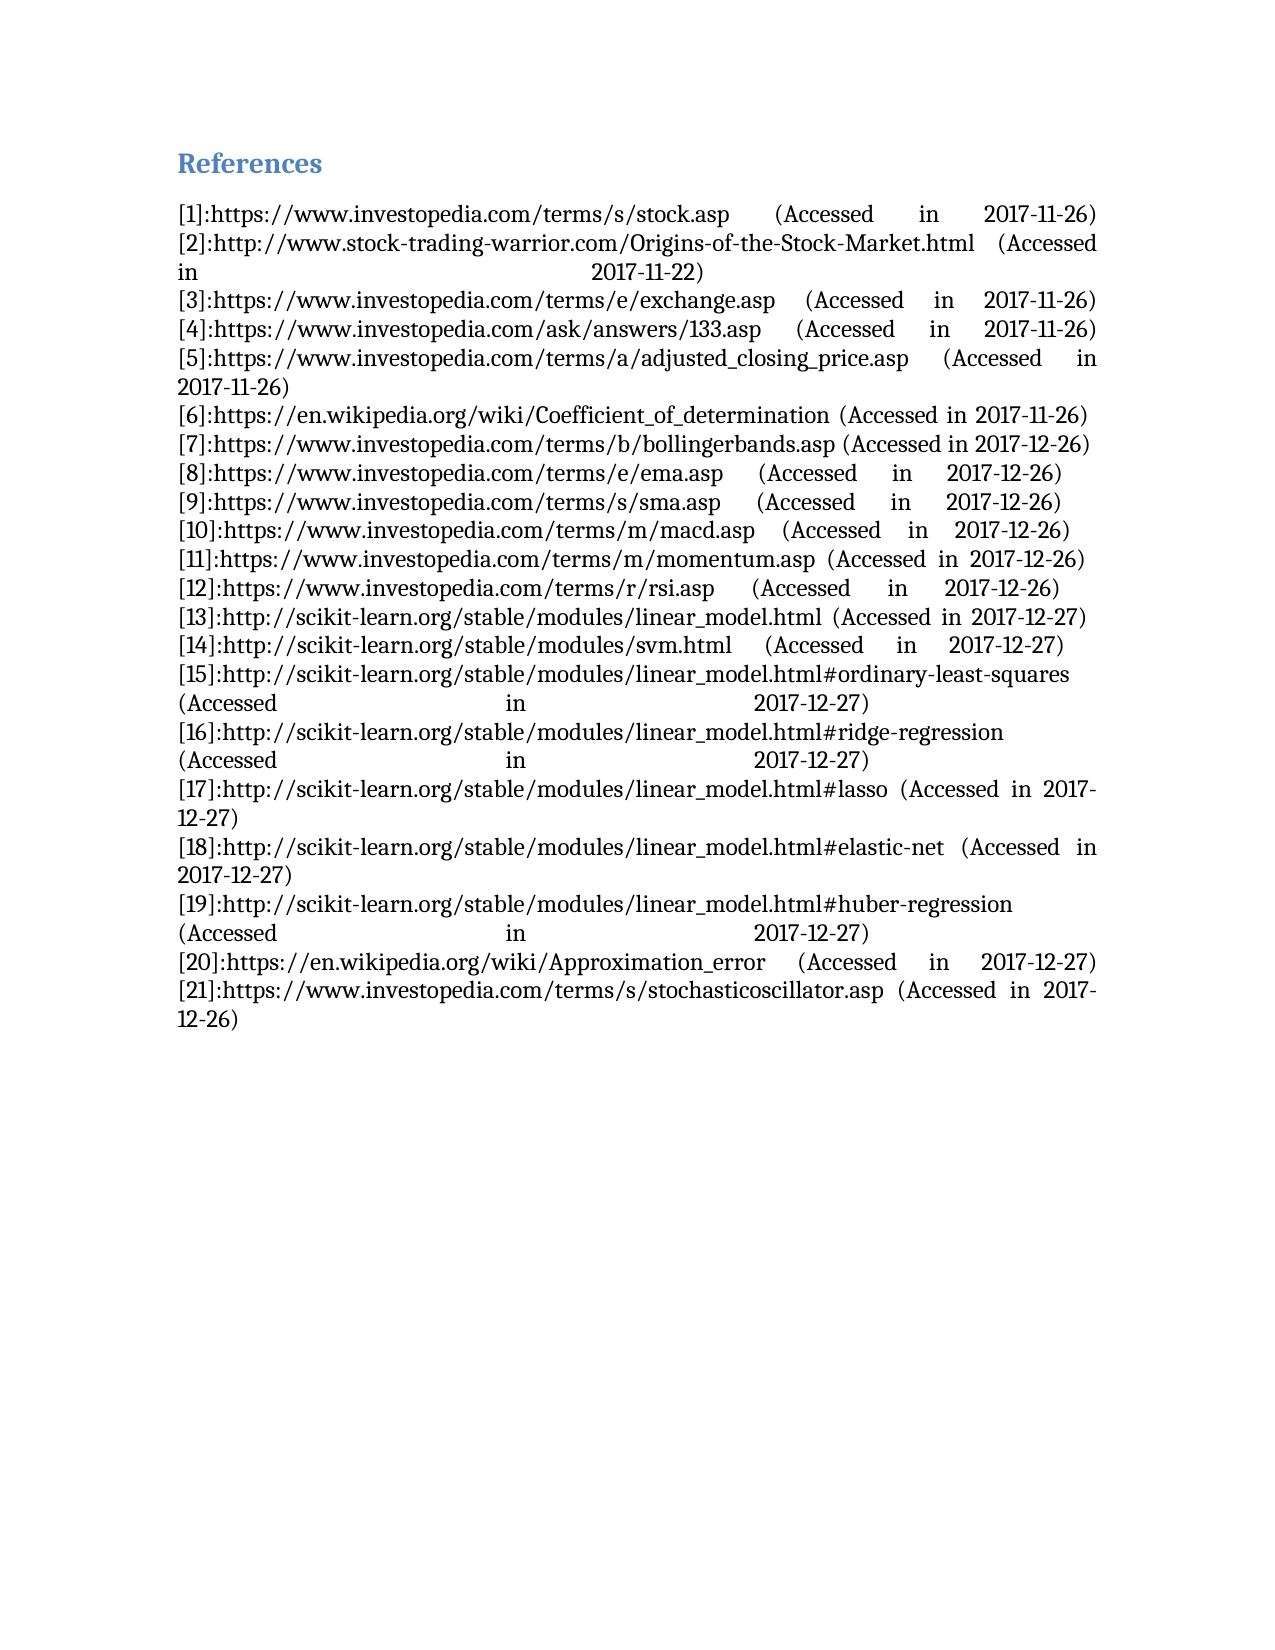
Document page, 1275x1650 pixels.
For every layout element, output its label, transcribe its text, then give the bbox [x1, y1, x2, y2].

subtitle References [177, 148, 1098, 181]
text [1]:https://www.investopedia.com/terms/s/stock.asp (Accessed in 2017-11-26) [2]:http://www.stock-trading-warrior.com/Origins-of-the-Stock-Market.html (Accessed in 2017-11-22) [3]:https://www.investopedia.com/terms/e/exchange.asp (Accessed in 2017-11-26) [4]:https://www.investopedia.com/ask/answers/133.asp (Accessed in 2017-11-26) [5]:https://www.investopedia.com/terms/a/adjusted_closing_price.asp (Accessed in 2017-11-26) [6]:https://en.wikipedia.org/wiki/Coefficient_of_determination (Accessed in 2017-11-26) [7]:https://www.investopedia.com/terms/b/bollingerbands.asp (Accessed in 2017-12-26) [8]:https://www.investopedia.com/terms/e/ema.asp (Accessed in 2017-12-26) [9]:https://www.investopedia.com/terms/s/sma.asp (Accessed in 2017-12-26) [10]:https://www.investopedia.com/terms/m/macd.asp (Accessed in 2017-12-26) [11]:https://www.investopedia.com/terms/m/momentum.asp (Accessed in 2017-12-26) [12]:https://www.investopedia.com/terms/r/rsi.asp (Accessed in 2017-12-26) [13]:http://scikit-learn.org/stable/modules/linear_model.html (Accessed in 2017-12-27) [14]:http://scikit-learn.org/stable/modules/svm.html (Accessed in 2017-12-27) [15]:http://scikit-learn.org/stable/modules/linear_model.html#ordinary-least-squares (Accessed in 2017-12-27) [16]:http://scikit-learn.org/stable/modules/linear_model.html#ridge-regression (Accessed in 2017-12-27) [17]:http://scikit-learn.org/stable/modules/linear_model.html#lasso (Accessed in 2017-12-27) [18]:http://scikit-learn.org/stable/modules/linear_model.html#elastic-net (Accessed in 2017-12-27) [19]:http://scikit-learn.org/stable/modules/linear_model.html#huber-regression (Accessed in 2017-12-27) [20]:https://en.wikipedia.org/wiki/Approximation_error (Accessed in 2017-12-27) [21]:https://www.investopedia.com/terms/s/stochasticoscillator.asp (Accessed in 2017-12-26) [177, 200, 1098, 1062]
